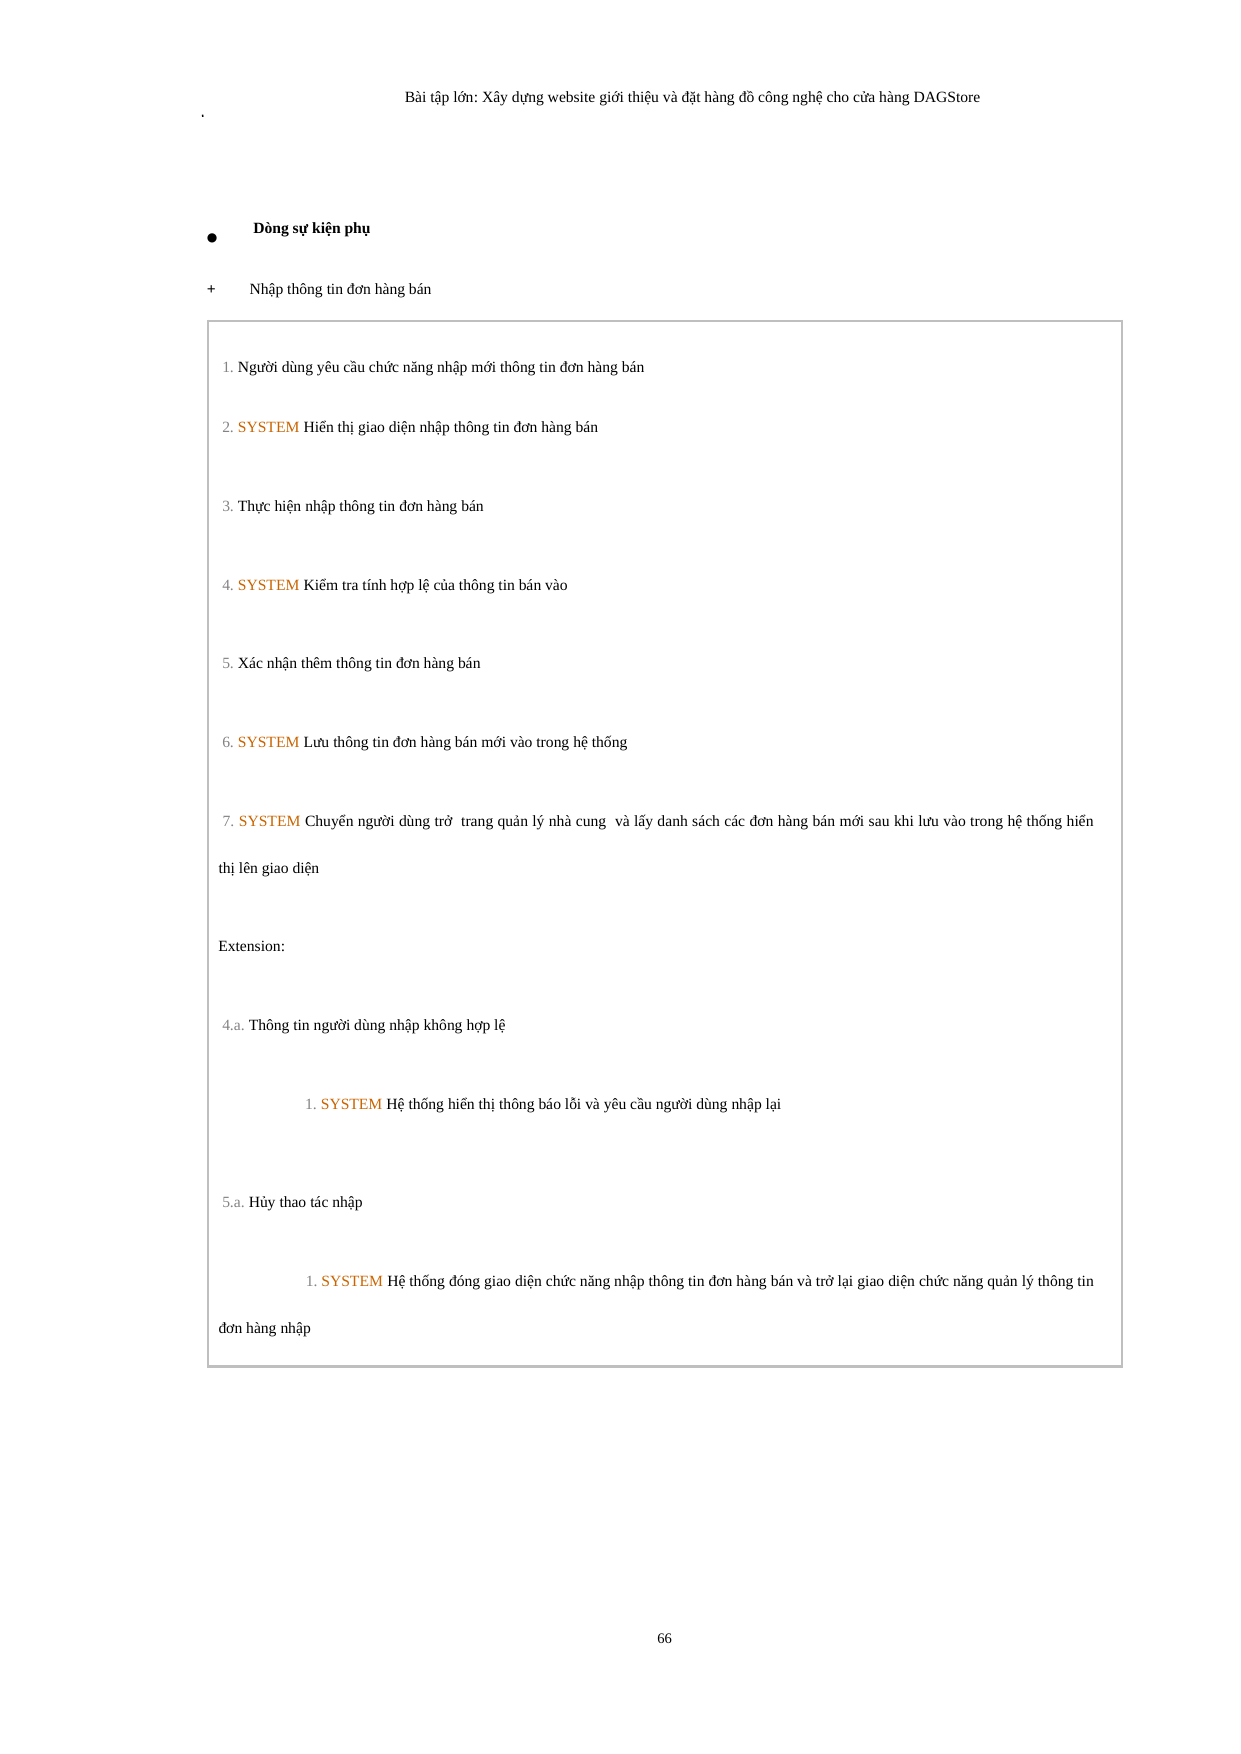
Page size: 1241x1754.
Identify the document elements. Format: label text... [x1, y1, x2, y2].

table_cell 3. Thực hiện nhập thông tin đơn hàng bán [209, 465, 1121, 544]
table_header 1. Người dùng yêu cầu chức năng nhập mới thông tin đơn hàng bán [209, 322, 1121, 386]
table_cell 6. SYSTEM Lưu thông tin đơn hàng bán mới vào trong hệ thống [209, 701, 1121, 780]
table_cell Extension: [209, 905, 1121, 984]
table_cell 7. SYSTEM Chuyển người dùng trở trang quản lý nhà cung và lấy danh sách các đơn hàng bán mới sau khi lưu vào trong hệ thống hiển thị lên giao diện [209, 780, 1121, 905]
table_cell 5.a. Hủy thao tác nhập [209, 1161, 1121, 1240]
table_cell 4.a. Thông tin người dùng nhập không hợp lệ [209, 984, 1121, 1063]
table_cell 5. Xác nhận thêm thông tin đơn hàng bán [209, 623, 1121, 701]
text ● Dòng sự kiện phụ [207, 205, 1122, 248]
table_cell 1. SYSTEM Hệ thống đóng giao diện chức năng nhập thông tin đơn hàng bán và trở lại giao diện chức năng quản lý thông tin đơn hàng nhập [209, 1240, 1121, 1365]
table_cell 2. SYSTEM Hiển thị giao diện nhập thông tin đơn hàng bán [209, 386, 1121, 465]
table_cell 4. SYSTEM Kiểm tra tính hợp lệ của thông tin bán vào [209, 544, 1121, 622]
table_cell 1. SYSTEM Hệ thống hiển thị thông báo lỗi và yêu cầu người dùng nhập lại [209, 1063, 1121, 1161]
text + Nhập thông tin đơn hàng bán [207, 267, 1122, 298]
